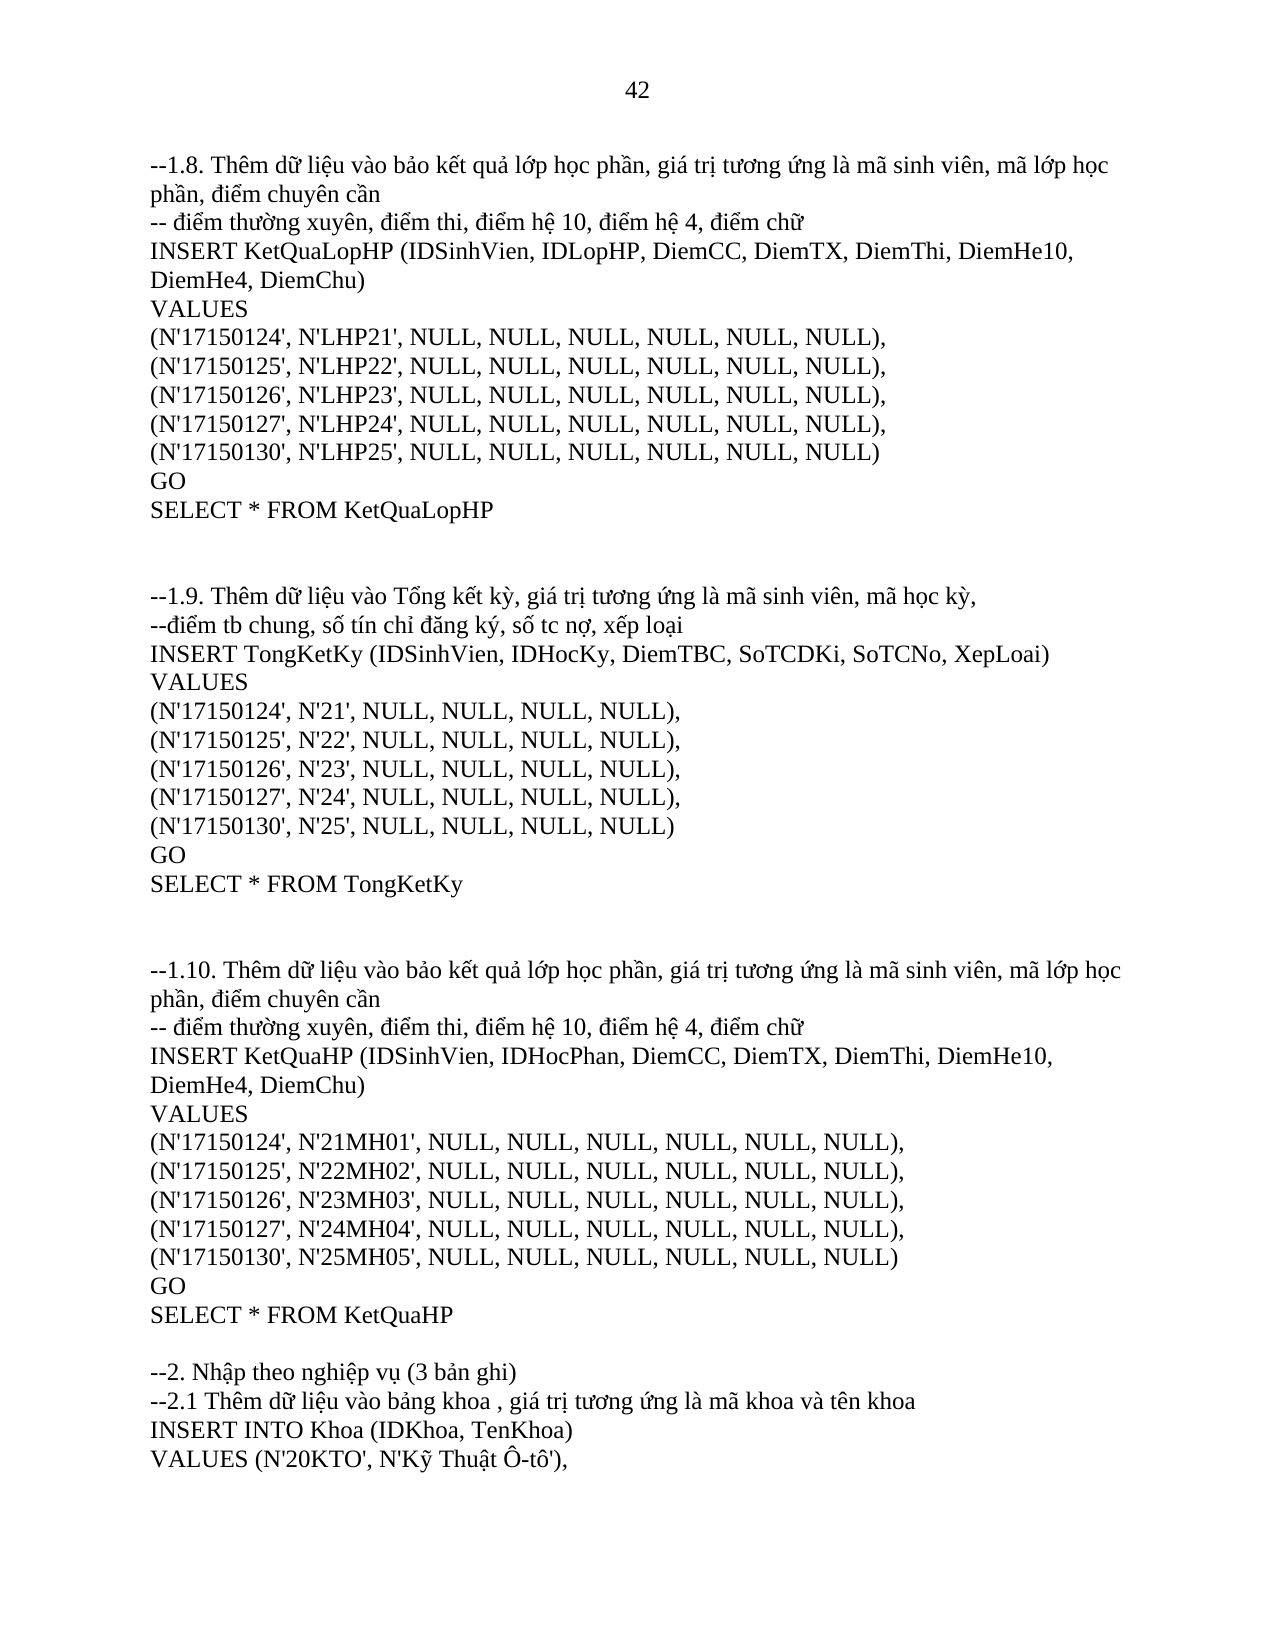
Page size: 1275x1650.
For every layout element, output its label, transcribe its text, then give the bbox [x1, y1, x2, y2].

text VALUES [150, 1099, 1125, 1127]
text --1.10. Thêm dữ liệu vào bảo kết quả lớp học phần, giá trị tương ứng là mã sinh viên, mã lớp học phần, điểm chuyên cần [150, 955, 1125, 1012]
text SELECT * FROM KetQuaLopHP [150, 495, 1125, 524]
text (N'17150125', N'22MH02', NULL, NULL, NULL, NULL, NULL, NULL), [150, 1156, 1125, 1185]
text (N'17150130', N'LHP25', NULL, NULL, NULL, NULL, NULL, NULL) [150, 437, 1125, 466]
text SELECT * FROM TongKetKy [150, 869, 1125, 897]
text (N'17150126', N'23MH03', NULL, NULL, NULL, NULL, NULL, NULL), [150, 1185, 1125, 1214]
text (N'17150127', N'LHP24', NULL, NULL, NULL, NULL, NULL, NULL), [150, 409, 1125, 437]
text -- điểm thường xuyên, điểm thi, điểm hệ 10, điểm hệ 4, điểm chữ [150, 1012, 1125, 1041]
text (N'17150124', N'21', NULL, NULL, NULL, NULL), [150, 696, 1125, 725]
text (N'17150124', N'LHP21', NULL, NULL, NULL, NULL, NULL, NULL), [150, 322, 1125, 351]
text VALUES [150, 667, 1125, 696]
text INSERT INTO Khoa (IDKhoa, TenKhoa) [150, 1415, 1125, 1444]
text --1.9. Thêm dữ liệu vào Tổng kết kỳ, giá trị tương ứng là mã sinh viên, mã học kỳ, [150, 581, 1125, 610]
text VALUES [150, 294, 1125, 322]
text -- điểm thường xuyên, điểm thi, điểm hệ 10, điểm hệ 4, điểm chữ [150, 207, 1125, 236]
text INSERT KetQuaLopHP (IDSinhVien, IDLopHP, DiemCC, DiemTX, DiemThi, DiemHe10, DiemHe4, DiemChu) [150, 236, 1125, 294]
text (N'17150125', N'22', NULL, NULL, NULL, NULL), [150, 725, 1125, 754]
text GO [150, 840, 1125, 869]
text --2.1 Thêm dữ liệu vào bảng khoa , giá trị tương ứng là mã khoa và tên khoa [150, 1386, 1125, 1415]
text (N'17150130', N'25', NULL, NULL, NULL, NULL) [150, 811, 1125, 840]
text VALUES (N'20KTO', N'Kỹ Thuật Ô-tô'), [150, 1444, 1125, 1472]
text SELECT * FROM KetQuaHP [150, 1300, 1125, 1329]
text --2. Nhập theo nghiệp vụ (3 bản ghi) [150, 1357, 1125, 1386]
text INSERT KetQuaHP (IDSinhVien, IDHocPhan, DiemCC, DiemTX, DiemThi, DiemHe10, DiemHe4, DiemChu) [150, 1041, 1125, 1099]
text (N'17150127', N'24MH04', NULL, NULL, NULL, NULL, NULL, NULL), [150, 1214, 1125, 1242]
text --1.8. Thêm dữ liệu vào bảo kết quả lớp học phần, giá trị tương ứng là mã sinh viên, mã lớp học phần, điểm chuyên cần [150, 150, 1125, 207]
text (N'17150126', N'LHP23', NULL, NULL, NULL, NULL, NULL, NULL), [150, 380, 1125, 409]
text (N'17150130', N'25MH05', NULL, NULL, NULL, NULL, NULL, NULL) [150, 1242, 1125, 1271]
text GO [150, 1271, 1125, 1300]
text (N'17150126', N'23', NULL, NULL, NULL, NULL), [150, 754, 1125, 782]
text (N'17150127', N'24', NULL, NULL, NULL, NULL), [150, 782, 1125, 811]
text (N'17150125', N'LHP22', NULL, NULL, NULL, NULL, NULL, NULL), [150, 351, 1125, 380]
text GO [150, 466, 1125, 495]
text --điểm tb chung, số tín chỉ đăng ký, số tc nợ, xếp loại [150, 610, 1125, 639]
text INSERT TongKetKy (IDSinhVien, IDHocKy, DiemTBC, SoTCDKi, SoTCNo, XepLoai) [150, 639, 1125, 667]
text (N'17150124', N'21MH01', NULL, NULL, NULL, NULL, NULL, NULL), [150, 1127, 1125, 1156]
